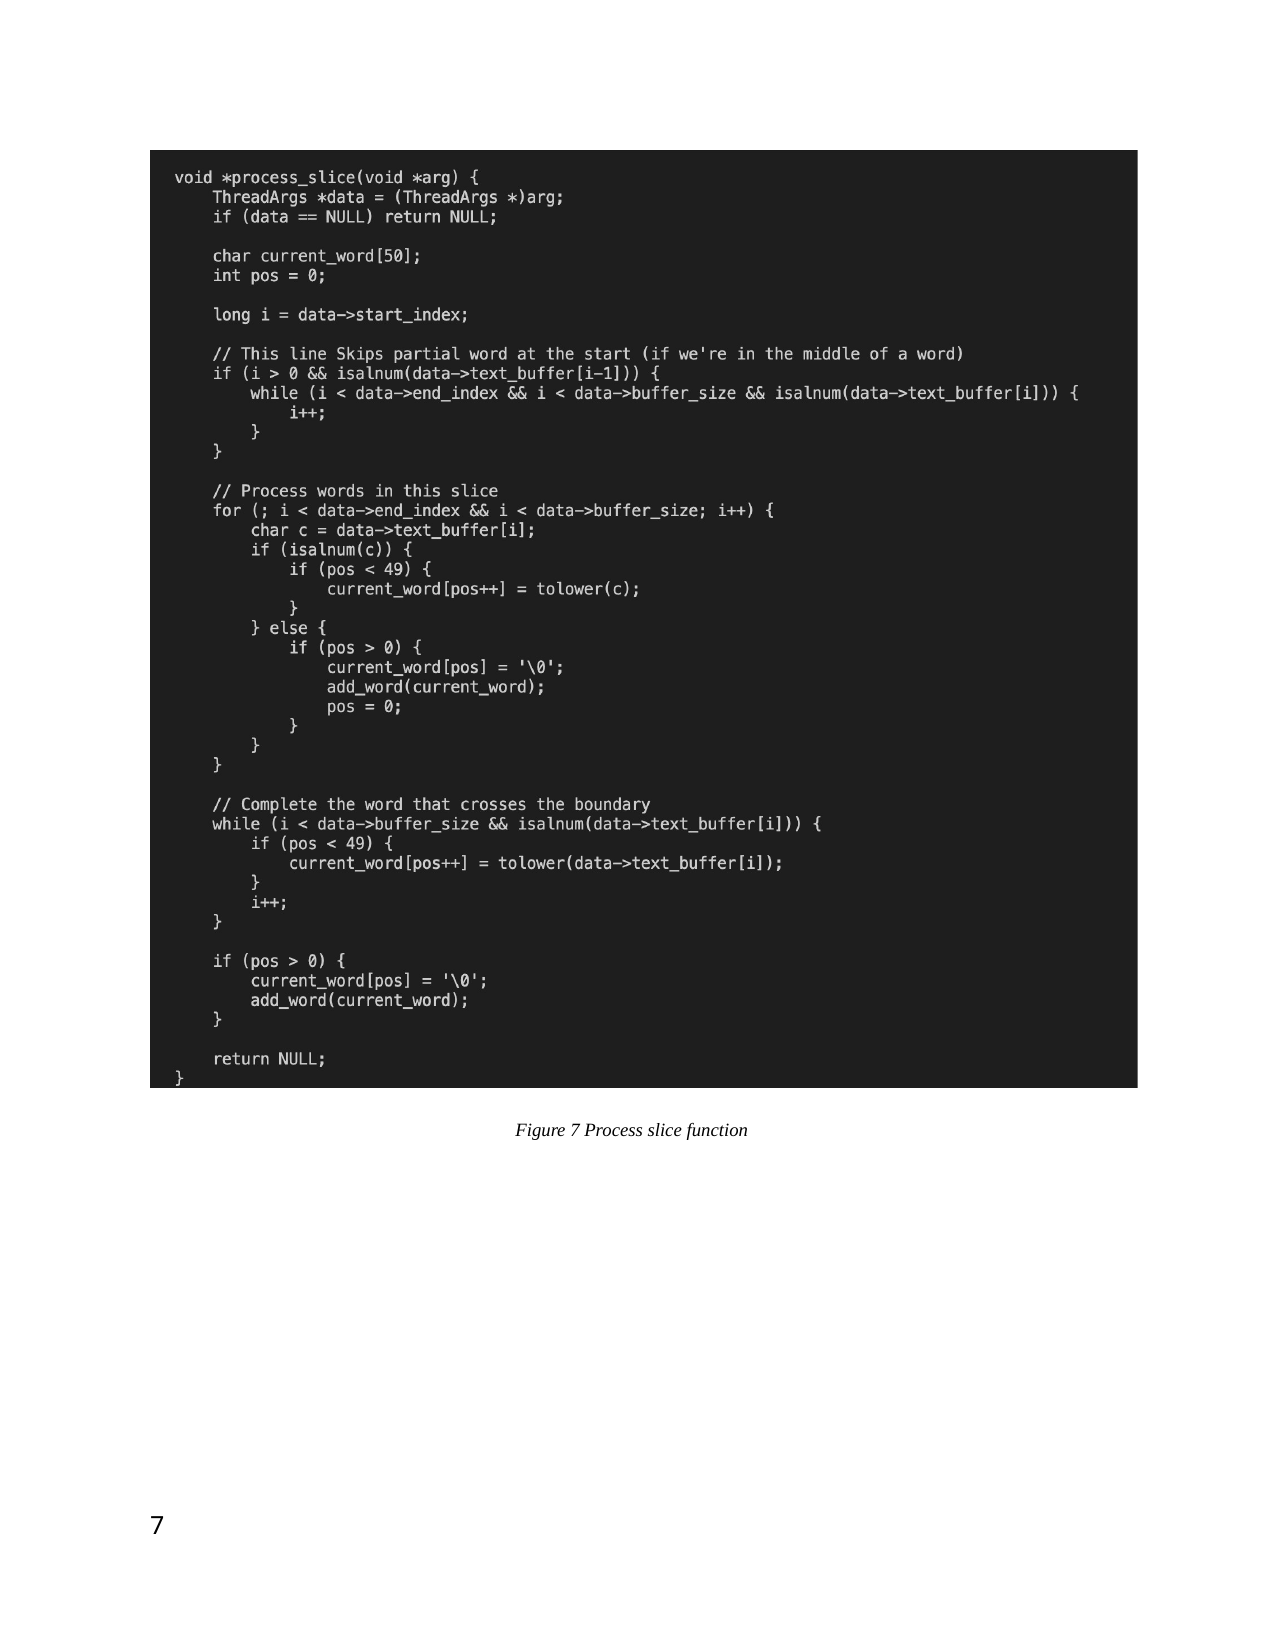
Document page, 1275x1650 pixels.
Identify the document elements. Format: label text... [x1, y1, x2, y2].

text Figure 7 Process slice function [150, 1119, 1113, 1141]
picture [150, 150, 1138, 1088]
